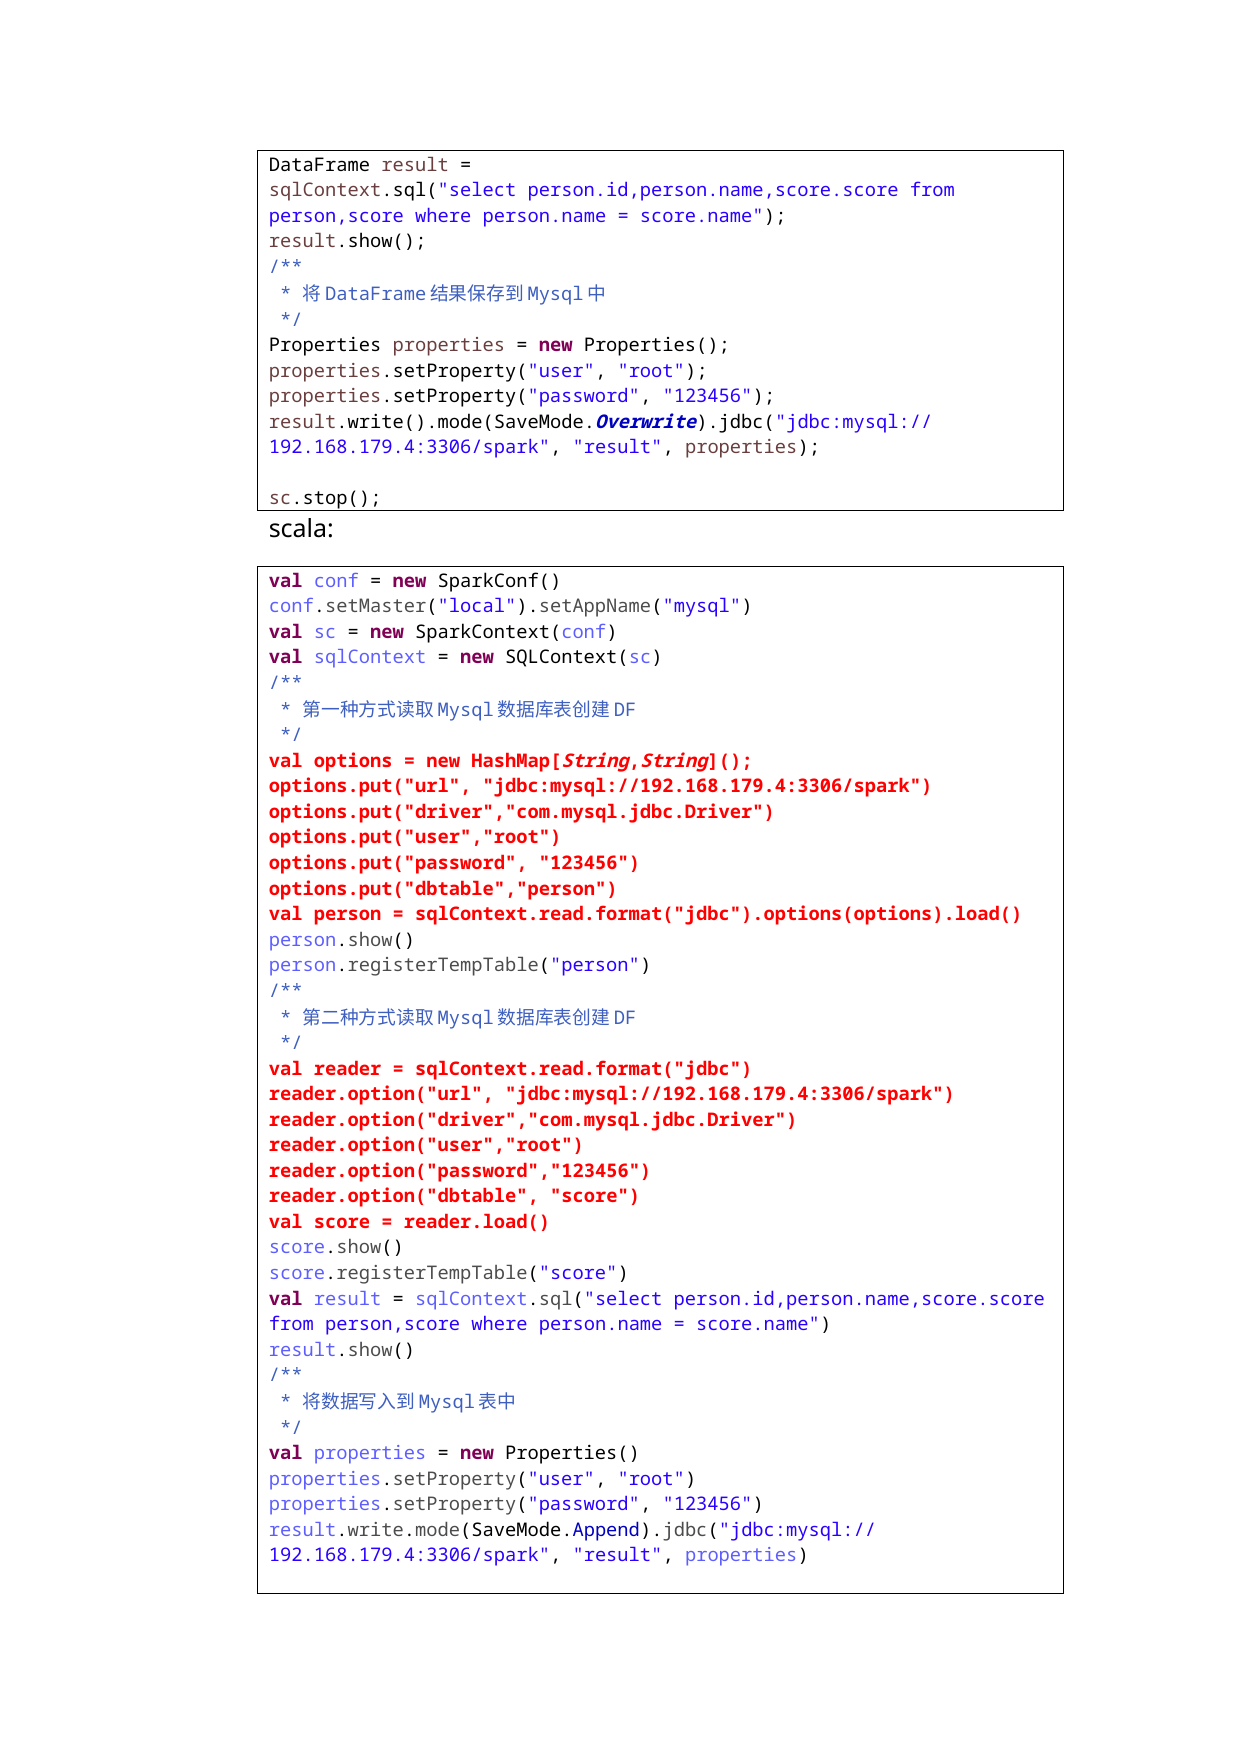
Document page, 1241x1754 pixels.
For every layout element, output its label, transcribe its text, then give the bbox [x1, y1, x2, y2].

list scala: [268, 511, 1053, 545]
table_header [258, 151, 1063, 510]
